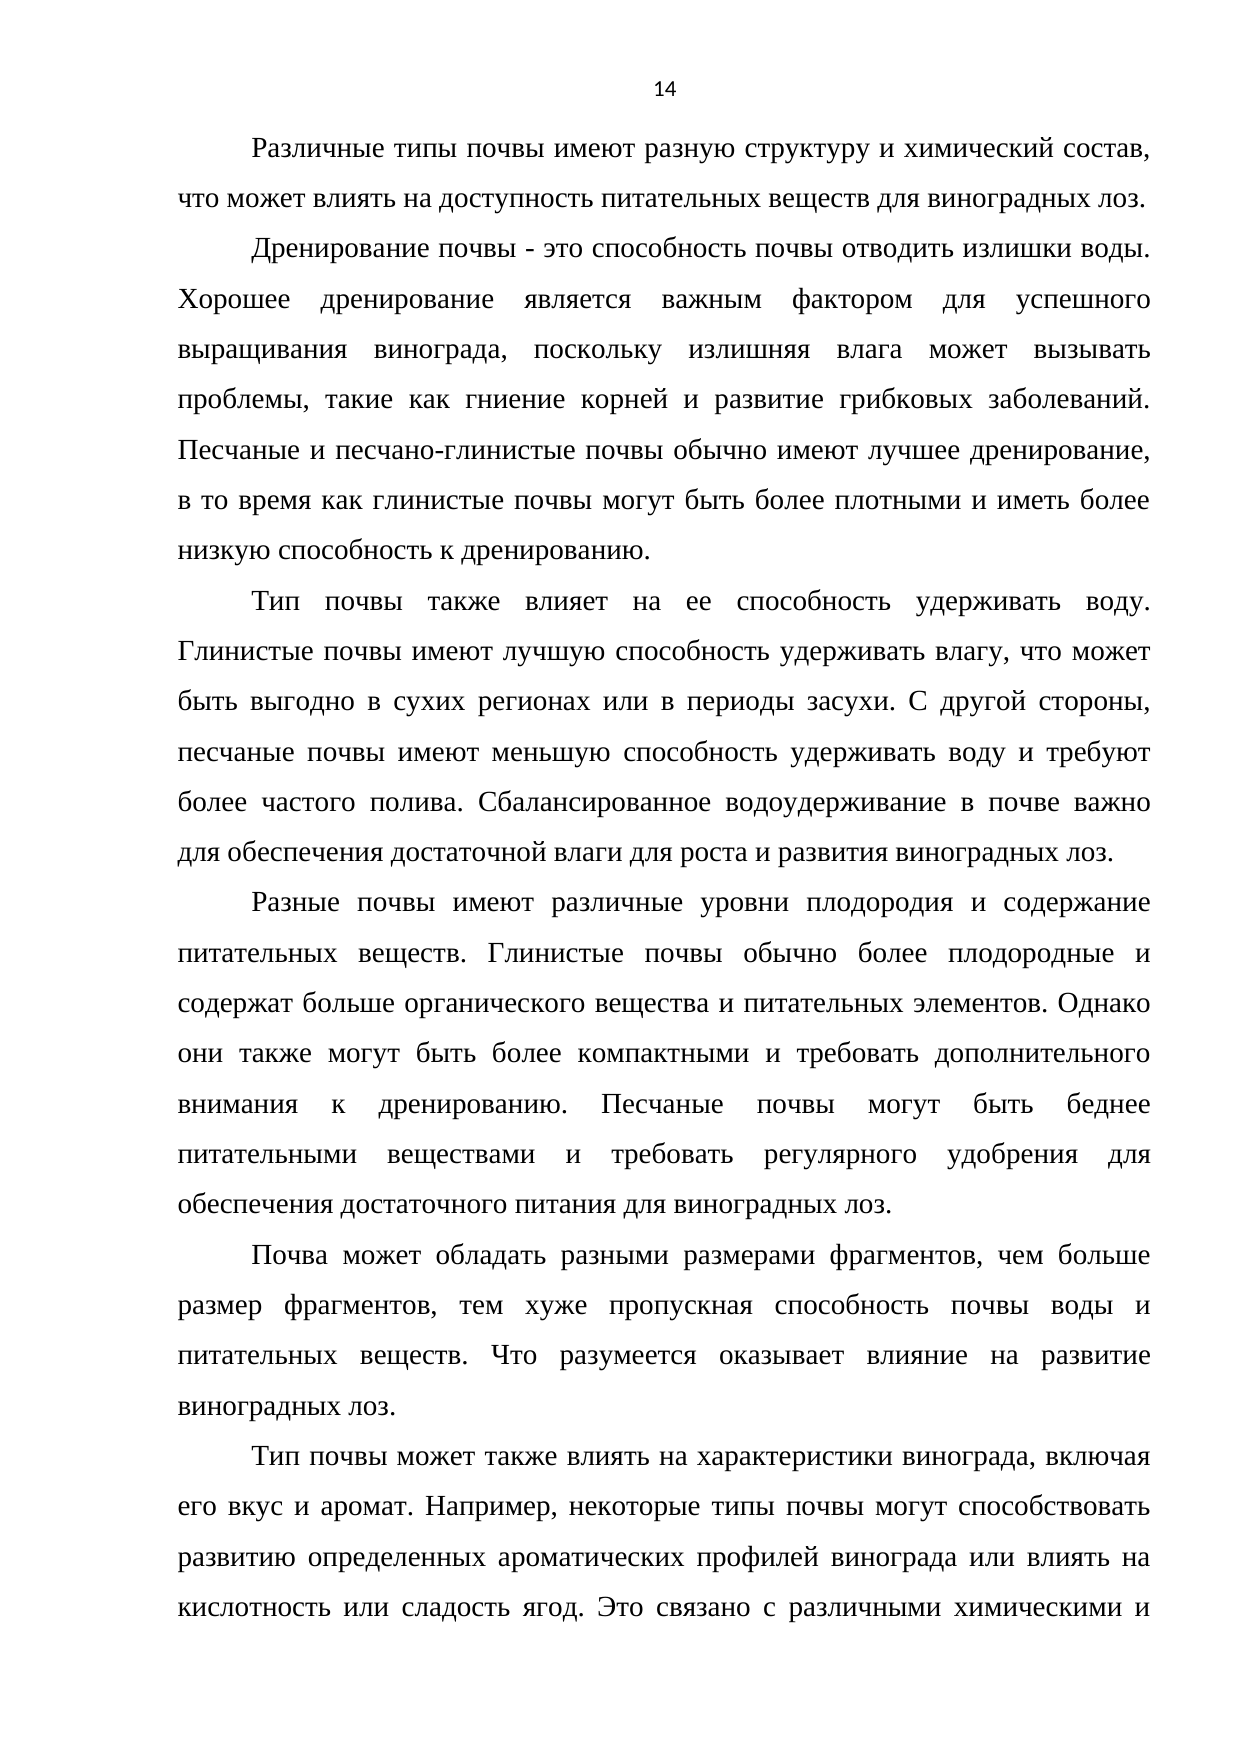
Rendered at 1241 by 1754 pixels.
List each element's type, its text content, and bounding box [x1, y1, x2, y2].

text Почва может обладать разными размерами фрагментов, чем больше размер фрагментов, тем хуже пропускная способность почвы воды и питательных веществ. Что разумеется оказывает влияние на развитие виноградных лоз. [177, 1237, 1152, 1421]
text Разные почвы имеют различные уровни плодородия и содержание питательных веществ. Глинистые почвы обычно более плодородные и содержат больше органического вещества и питательных элементов. Однако они также могут быть более компактными и требовать дополнительного внимания к дренированию. Песчаные почвы могут быть беднее питательными веществами и требовать регулярного удобрения для обеспечения достаточного питания для виноградных лоз. [177, 884, 1152, 1220]
text Дренирование почвы - это способность почвы отводить излишки воды. Хорошее дренирование является важным фактором для успешного выращивания винограда, поскольку излишняя влага может вызывать проблемы, такие как гниение корней и развитие грибковых заболеваний. Песчаные и песчано-глинистые почвы обычно имеют лучшее дренирование, в то время как глинистые почвы могут быть более плотными и иметь более низкую способность к дренированию. [177, 231, 1152, 566]
text Различные типы почвы имеют разную структуру и химический состав, что может влиять на доступность питательных веществ для виноградных лоз. [177, 130, 1152, 214]
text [177, 1438, 1152, 1622]
text Тип почвы также влияет на ее способность удерживать воду. Глинистые почвы имеют лучшую способность удерживать влагу, что может быть выгодно в сухих регионах или в периоды засухи. С другой стороны, песчаные почвы имеют меньшую способность удерживать воду и требуют более частого полива. Сбалансированное водоудерживание в почве важно для обеспечения достаточной влаги для роста и развития виноградных лоз. [177, 583, 1152, 868]
